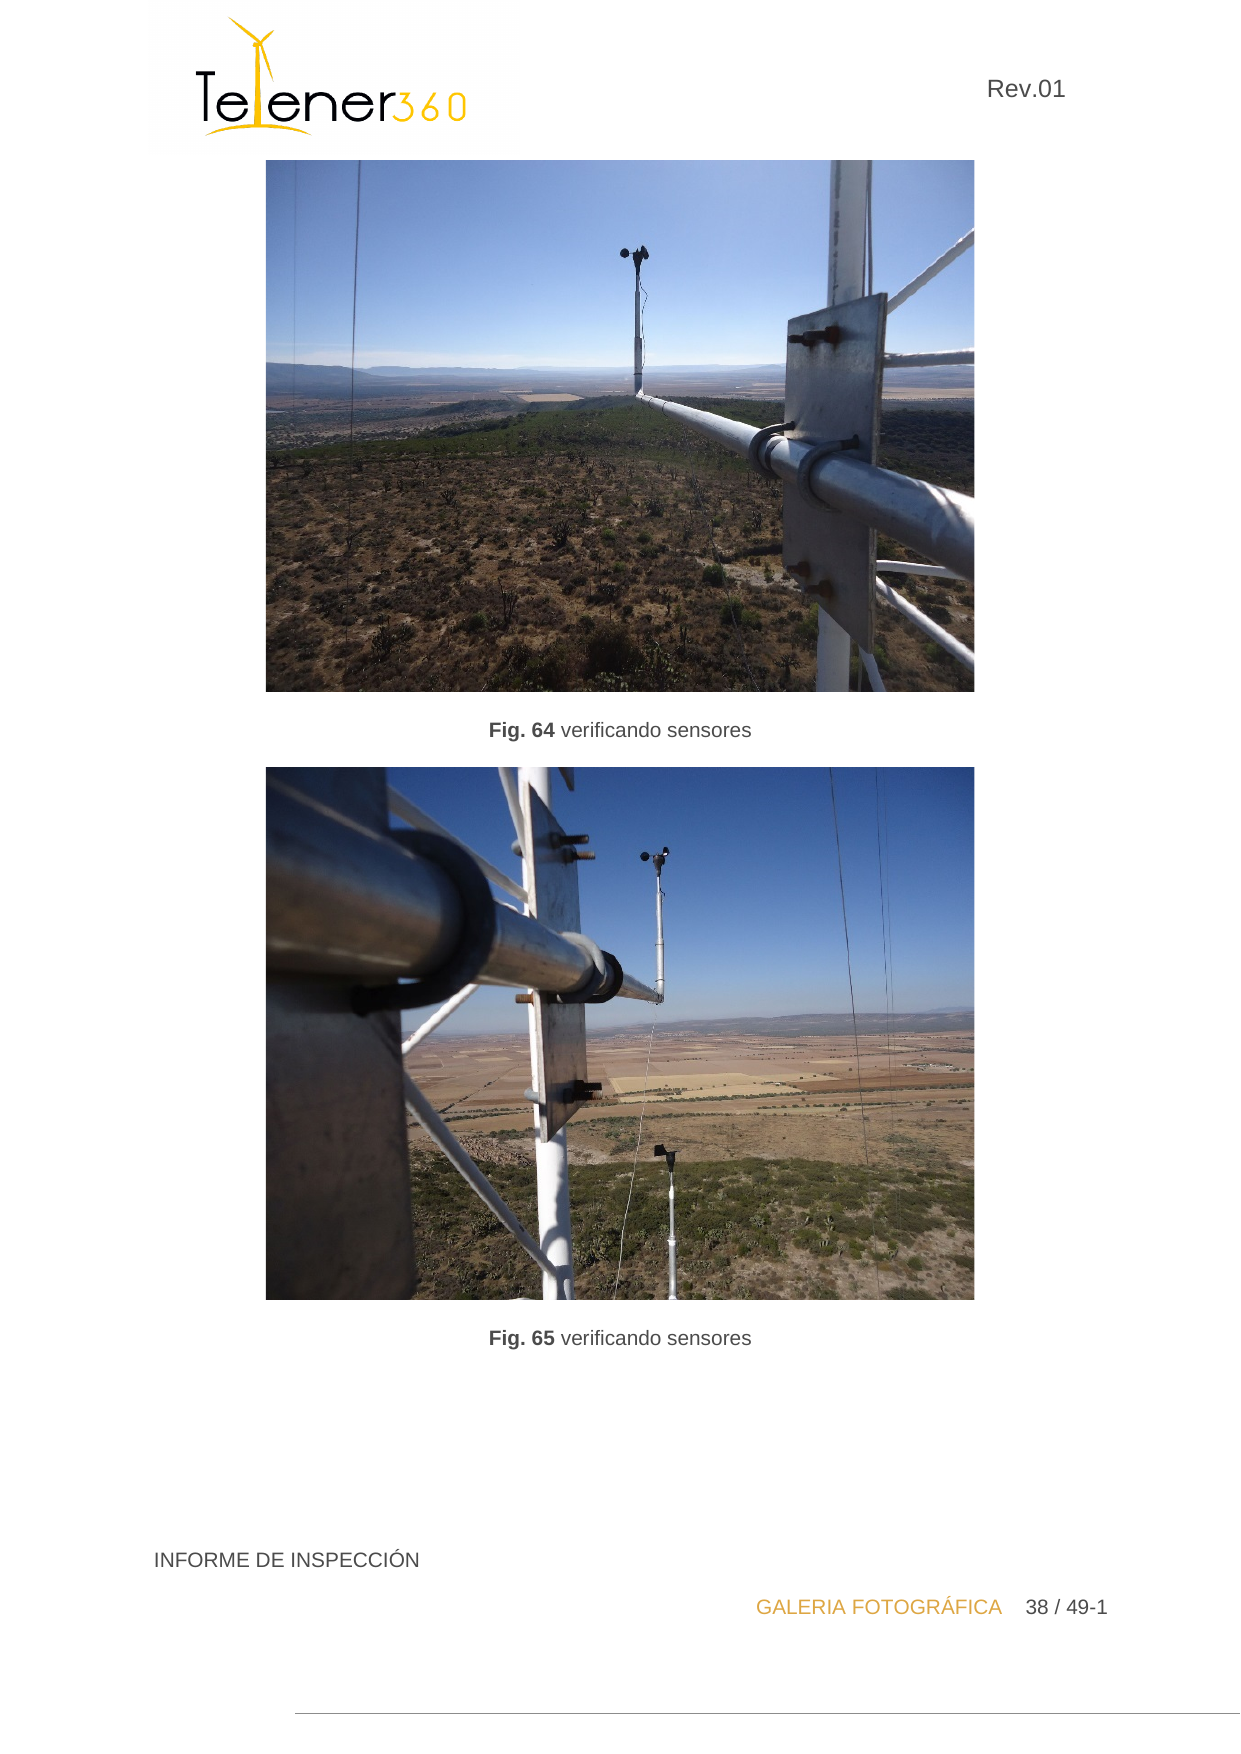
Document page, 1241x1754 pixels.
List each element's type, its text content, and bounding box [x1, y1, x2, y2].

picture [265, 767, 975, 1300]
text Fig. 65 verificando sensores [148, 1326, 1092, 1350]
text Fig. 64 verificando sensores [148, 718, 1092, 742]
picture [265, 160, 975, 692]
picture [147, 0, 521, 155]
